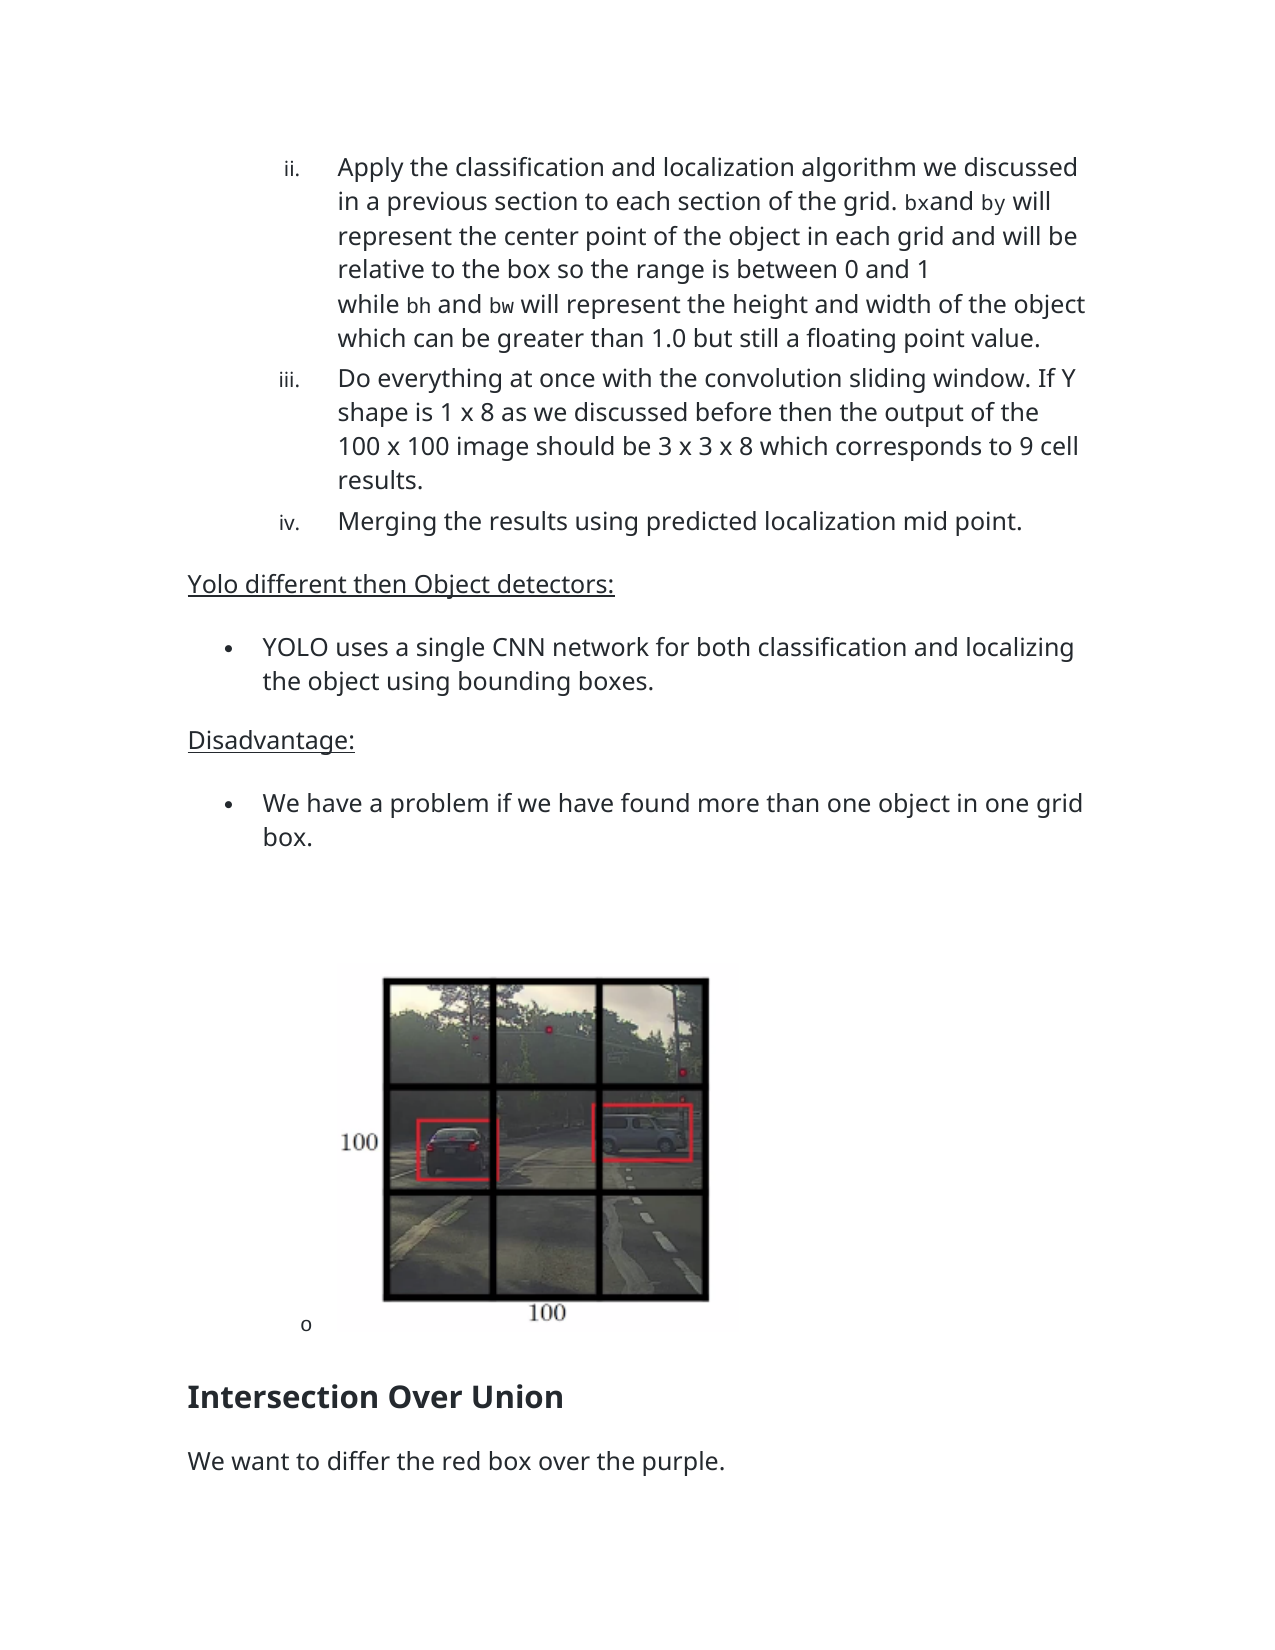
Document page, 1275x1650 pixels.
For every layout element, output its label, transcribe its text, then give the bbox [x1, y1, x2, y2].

list Merging the results using predicted localization mid point. [300, 503, 1087, 537]
list Apply the classification and localization algorithm we discussed in a previous section to each section of the grid. bxand by will represent the center point of the object in each grid and will be relative to the box so the range is between 0 and 1 while bh and bw will represent the height and width of the object which can be greater than 1.0 but still a floating point value. [300, 150, 1087, 354]
list We have a problem if we have found more than one object in one grid box. [225, 786, 1087, 854]
text Disadvantage: [187, 723, 1087, 757]
list YOLO uses a single CNN network for both classification and localizing the object using bounding boxes. [225, 629, 1087, 698]
picture [337, 963, 739, 1332]
list Do everything at once with the convolution sliding window. If Y shape is 1 x 8 as we discussed before then the output of the 100 x 100 image should be 3 x 3 x 8 which corresponds to 9 cell results. [300, 361, 1087, 497]
text Yolo different then Object detectors: [187, 566, 1087, 600]
text We want to differ the red box over the purple. [187, 1443, 1087, 1477]
text Intersection Over Union [187, 1376, 1087, 1418]
